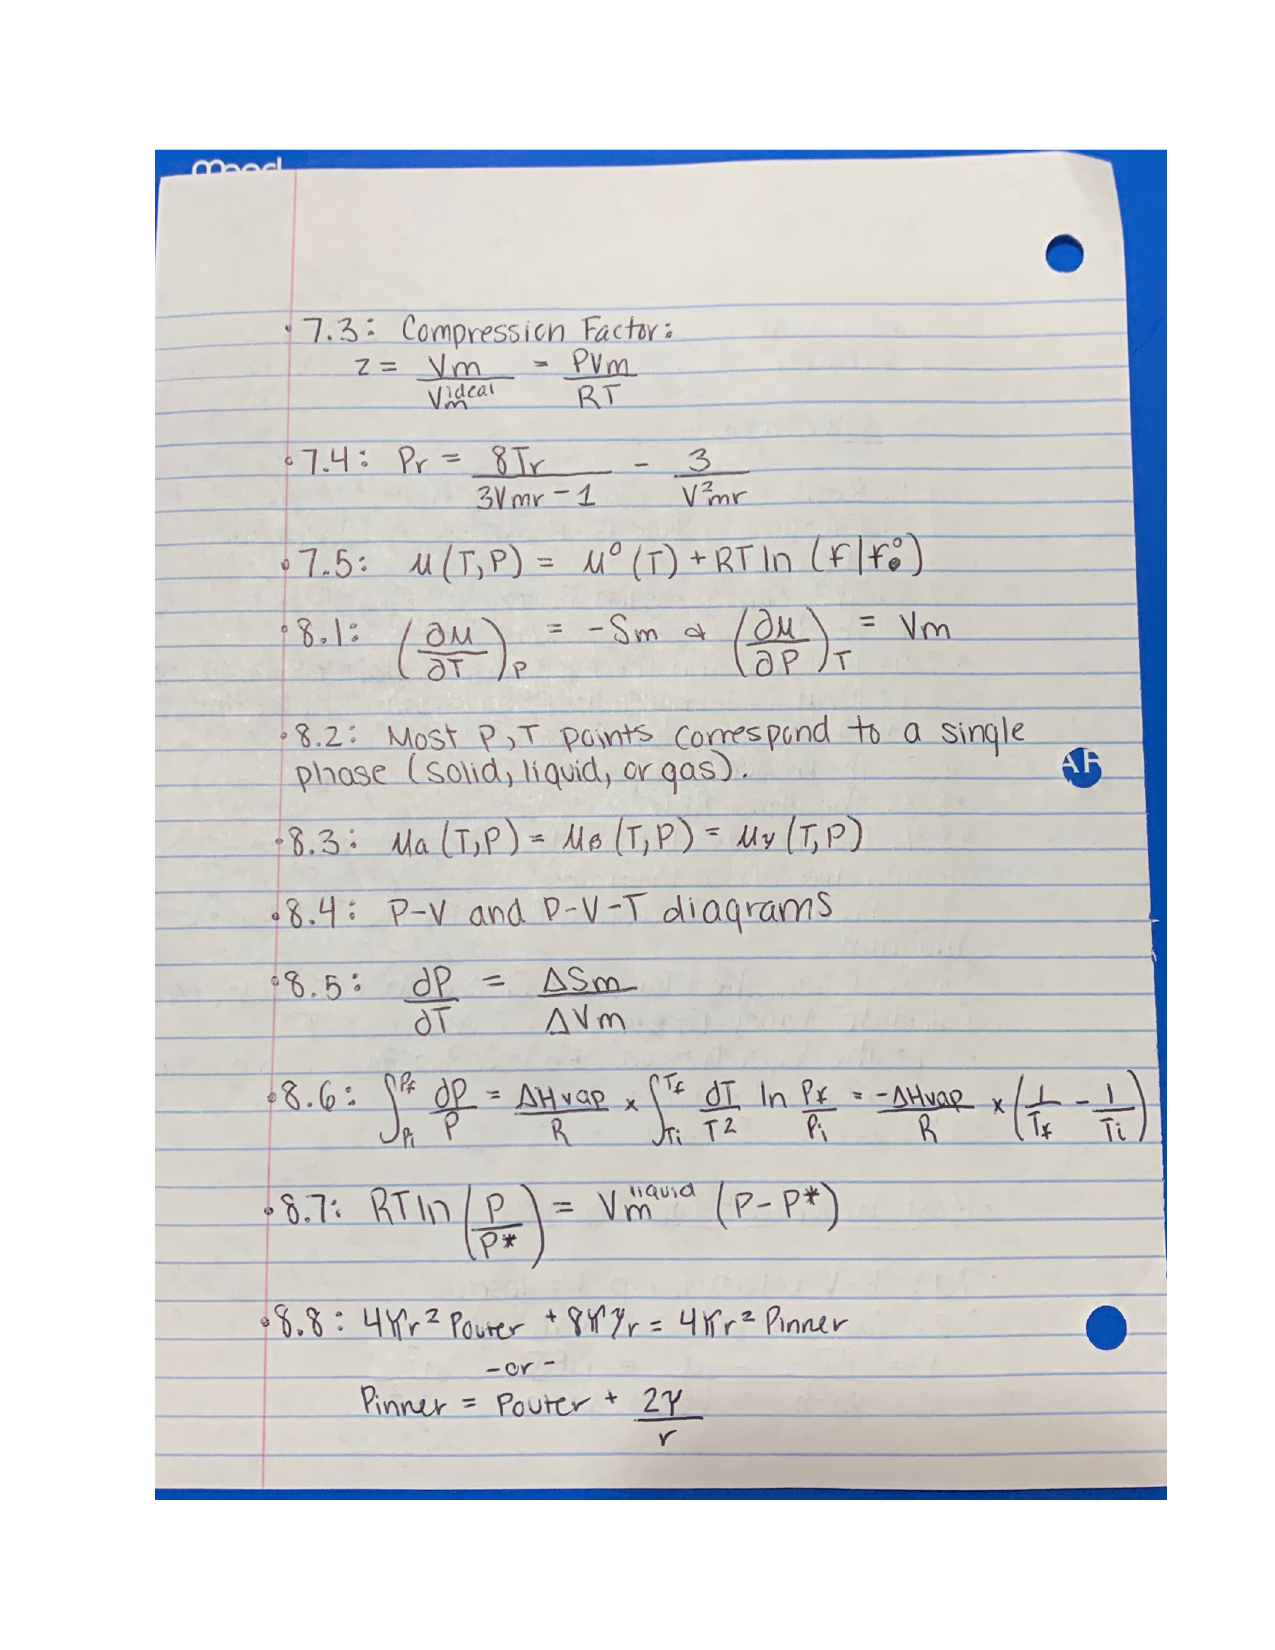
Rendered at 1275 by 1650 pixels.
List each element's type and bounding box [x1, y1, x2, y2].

picture [156, 151, 1167, 1498]
